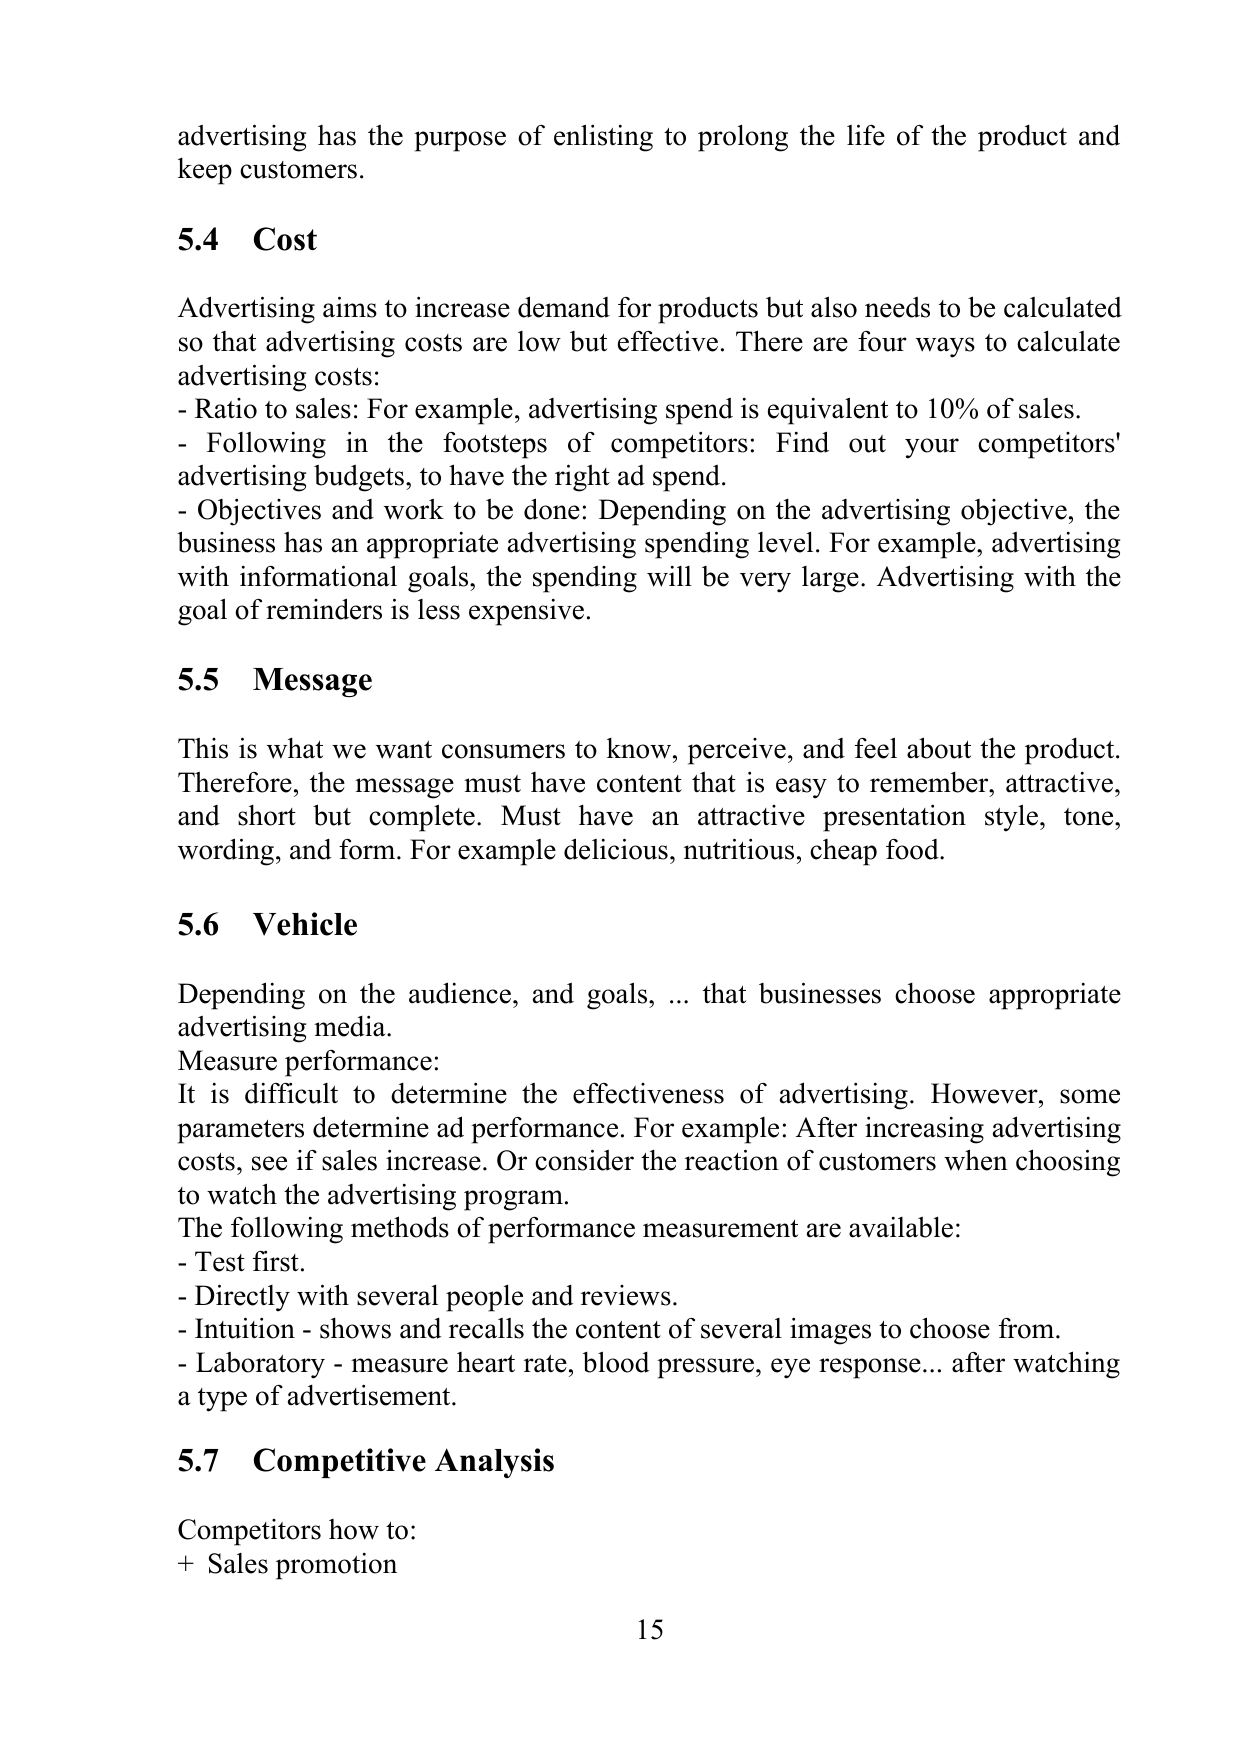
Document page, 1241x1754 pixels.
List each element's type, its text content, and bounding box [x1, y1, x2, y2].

text Measure performance: [177, 1043, 1122, 1076]
text This is what we want consumers to know, perceive, and feel about the product. Therefore, the message must have content that is easy to remember, attractive, and short but complete. Must have an attractive presentation style, tone, wording, and form. For example delicious, nutritious, cheap food. [177, 731, 1122, 866]
text Competitors how to: [177, 1512, 1122, 1546]
text - Following in the footsteps of competitors: Find out your competitors' advertising budgets, to have the right ad spend. [177, 425, 1122, 492]
text - Intuition - shows and recalls the content of several images to choose from. [177, 1311, 1122, 1345]
list Cost [177, 219, 1122, 257]
text Advertising aims to increase demand for products but also needs to be calculated so that advertising costs are low but effective. There are four ways to calculate advertising costs: [177, 291, 1122, 391]
text - Test first. [177, 1244, 1122, 1278]
list Message [177, 659, 1122, 698]
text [177, 118, 1122, 185]
list Sales promotion [177, 1546, 1122, 1579]
list Competitive Analysis [177, 1441, 1122, 1479]
text - Laboratory - measure heart rate, blood pressure, eye response... after watching a type of advertisement. [177, 1345, 1122, 1412]
list Vehicle [177, 904, 1122, 942]
text - Objectives and work to be done: Depending on the advertising objective, the business has an appropriate advertising spending level. For example, advertising with informational goals, the spending will be very large. Advertising with the goal of reminders is less expensive. [177, 492, 1122, 626]
text - Directly with several people and reviews. [177, 1278, 1122, 1311]
text Depending on the audience, and goals, ... that businesses choose appropriate advertising media. [177, 976, 1122, 1043]
text It is difficult to determine the effectiveness of advertising. However, some parameters determine ad performance. For example: After increasing advertising costs, see if sales increase. Or consider the reaction of customers when choosing to watch the advertising program. [177, 1076, 1122, 1211]
text The following methods of performance measurement are available: [177, 1211, 1122, 1244]
text - Ratio to sales: For example, advertising spend is equivalent to 10% of sales. [177, 391, 1122, 425]
